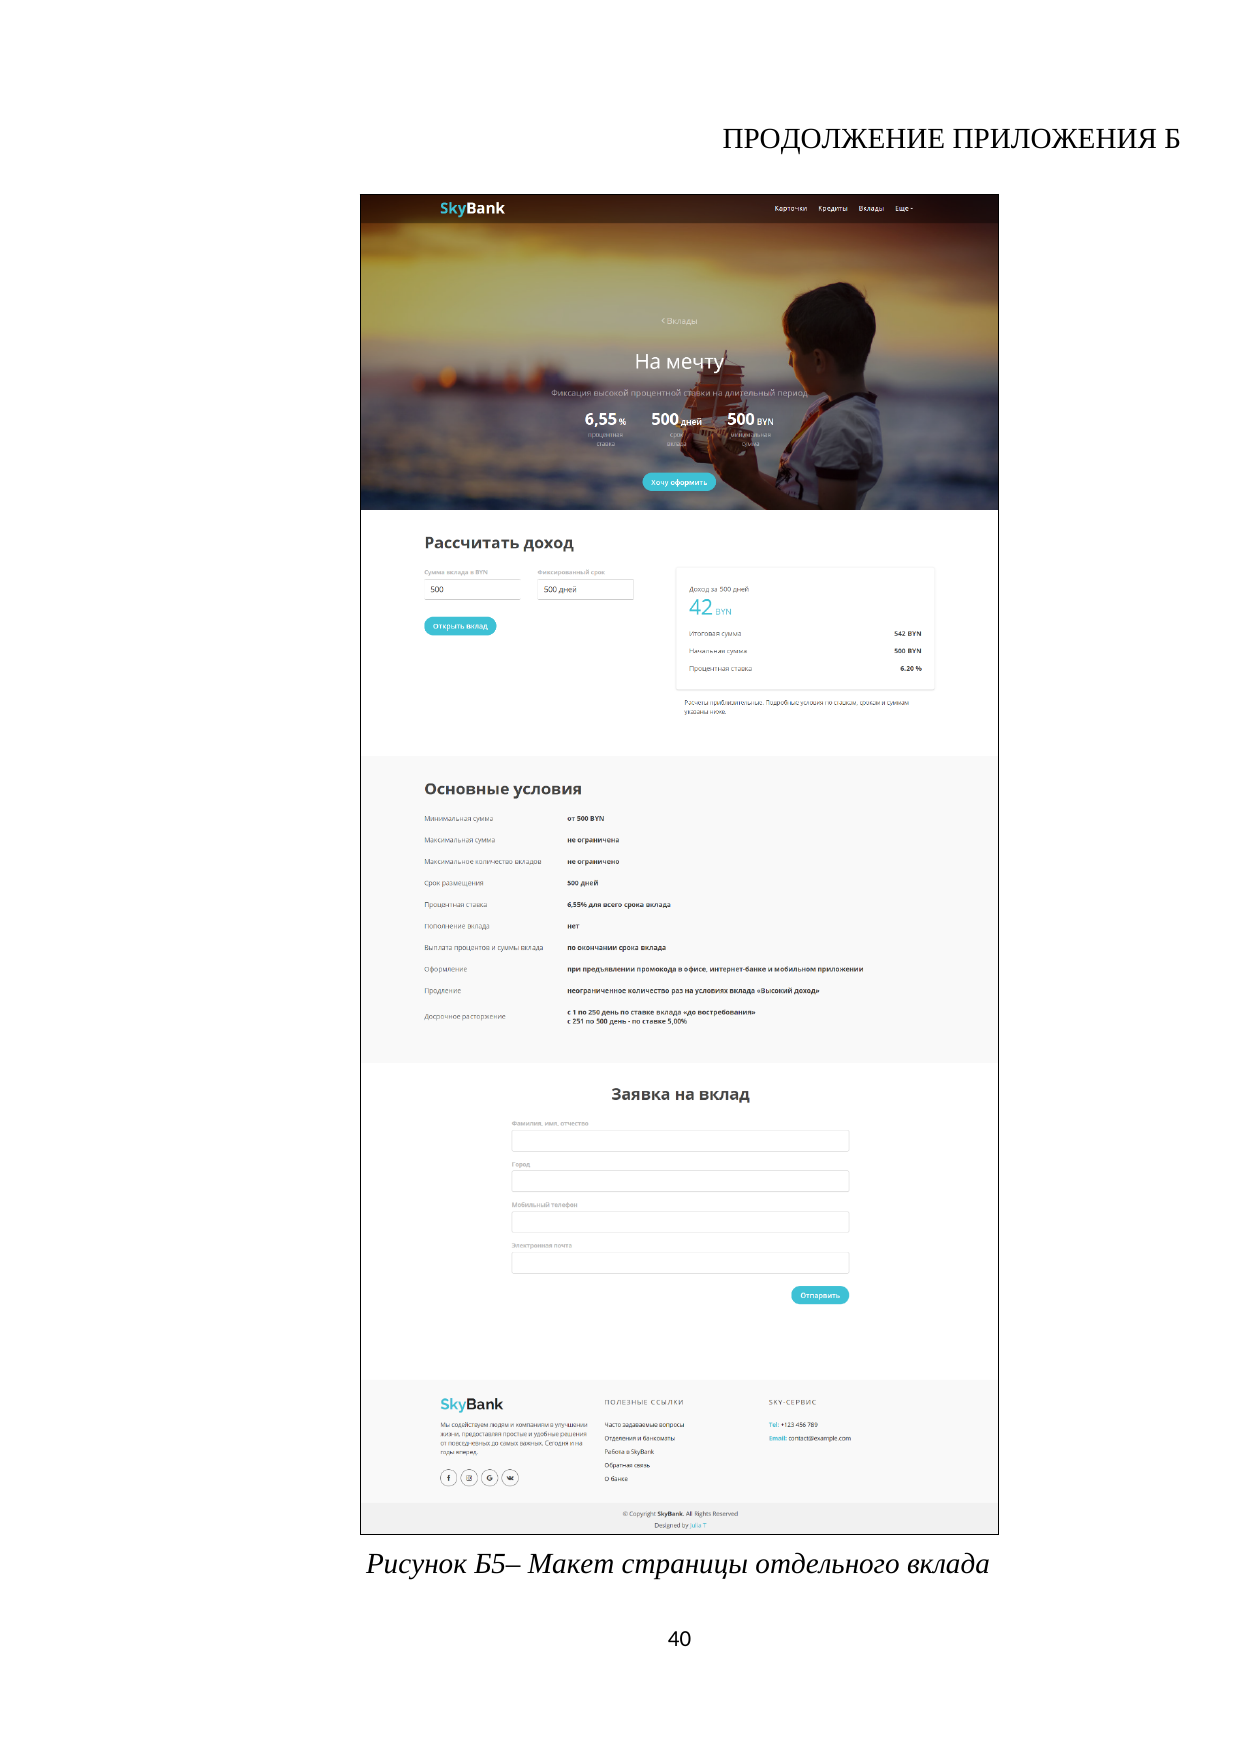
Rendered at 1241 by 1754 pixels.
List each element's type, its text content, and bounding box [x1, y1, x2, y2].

picture [361, 195, 998, 1534]
text ПРОДОЛЖЕНИЕ ПРИЛОЖЕНИЯ Б [177, 118, 1181, 156]
text Рисунок Б5– Макет страницы отдельного вклада [177, 1543, 1181, 1581]
